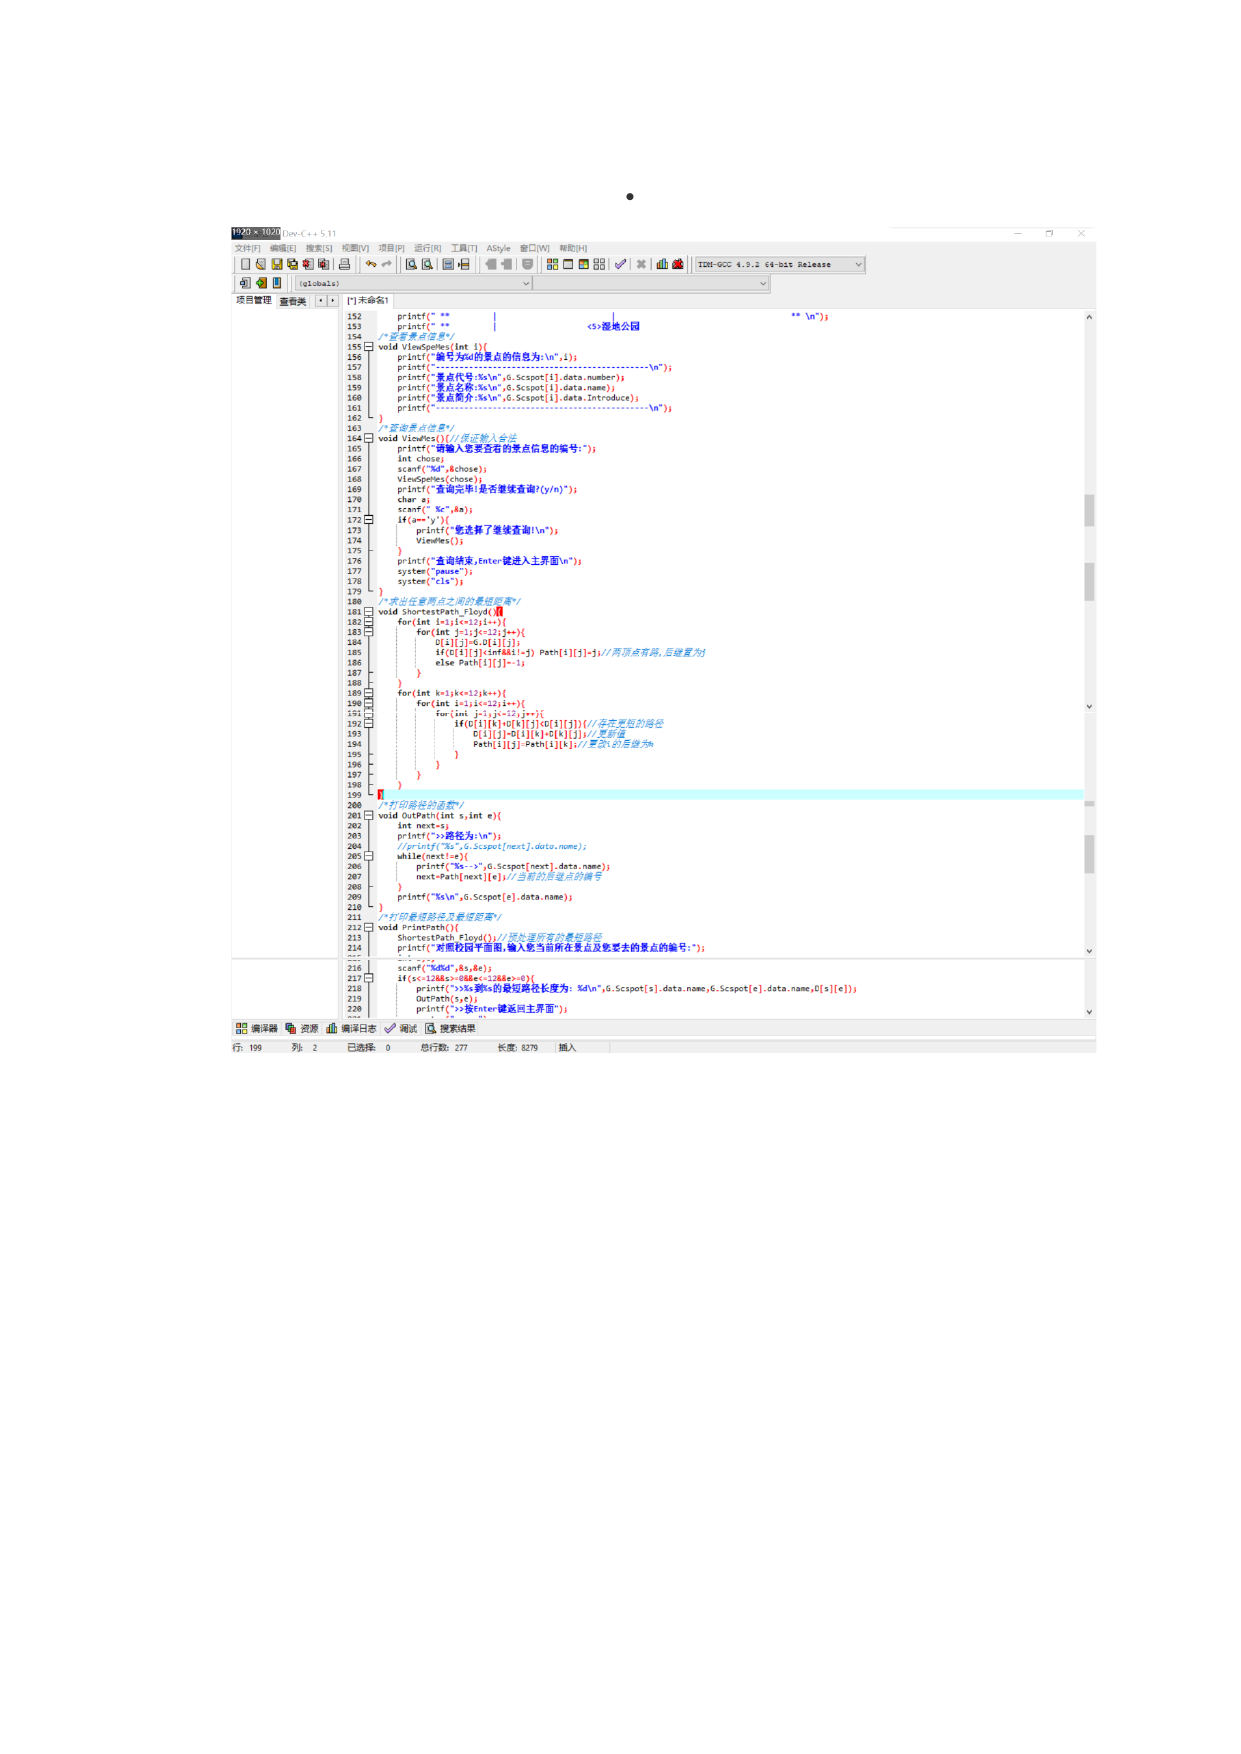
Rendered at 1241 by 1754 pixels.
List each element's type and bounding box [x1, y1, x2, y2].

picture [231, 227, 1097, 1053]
